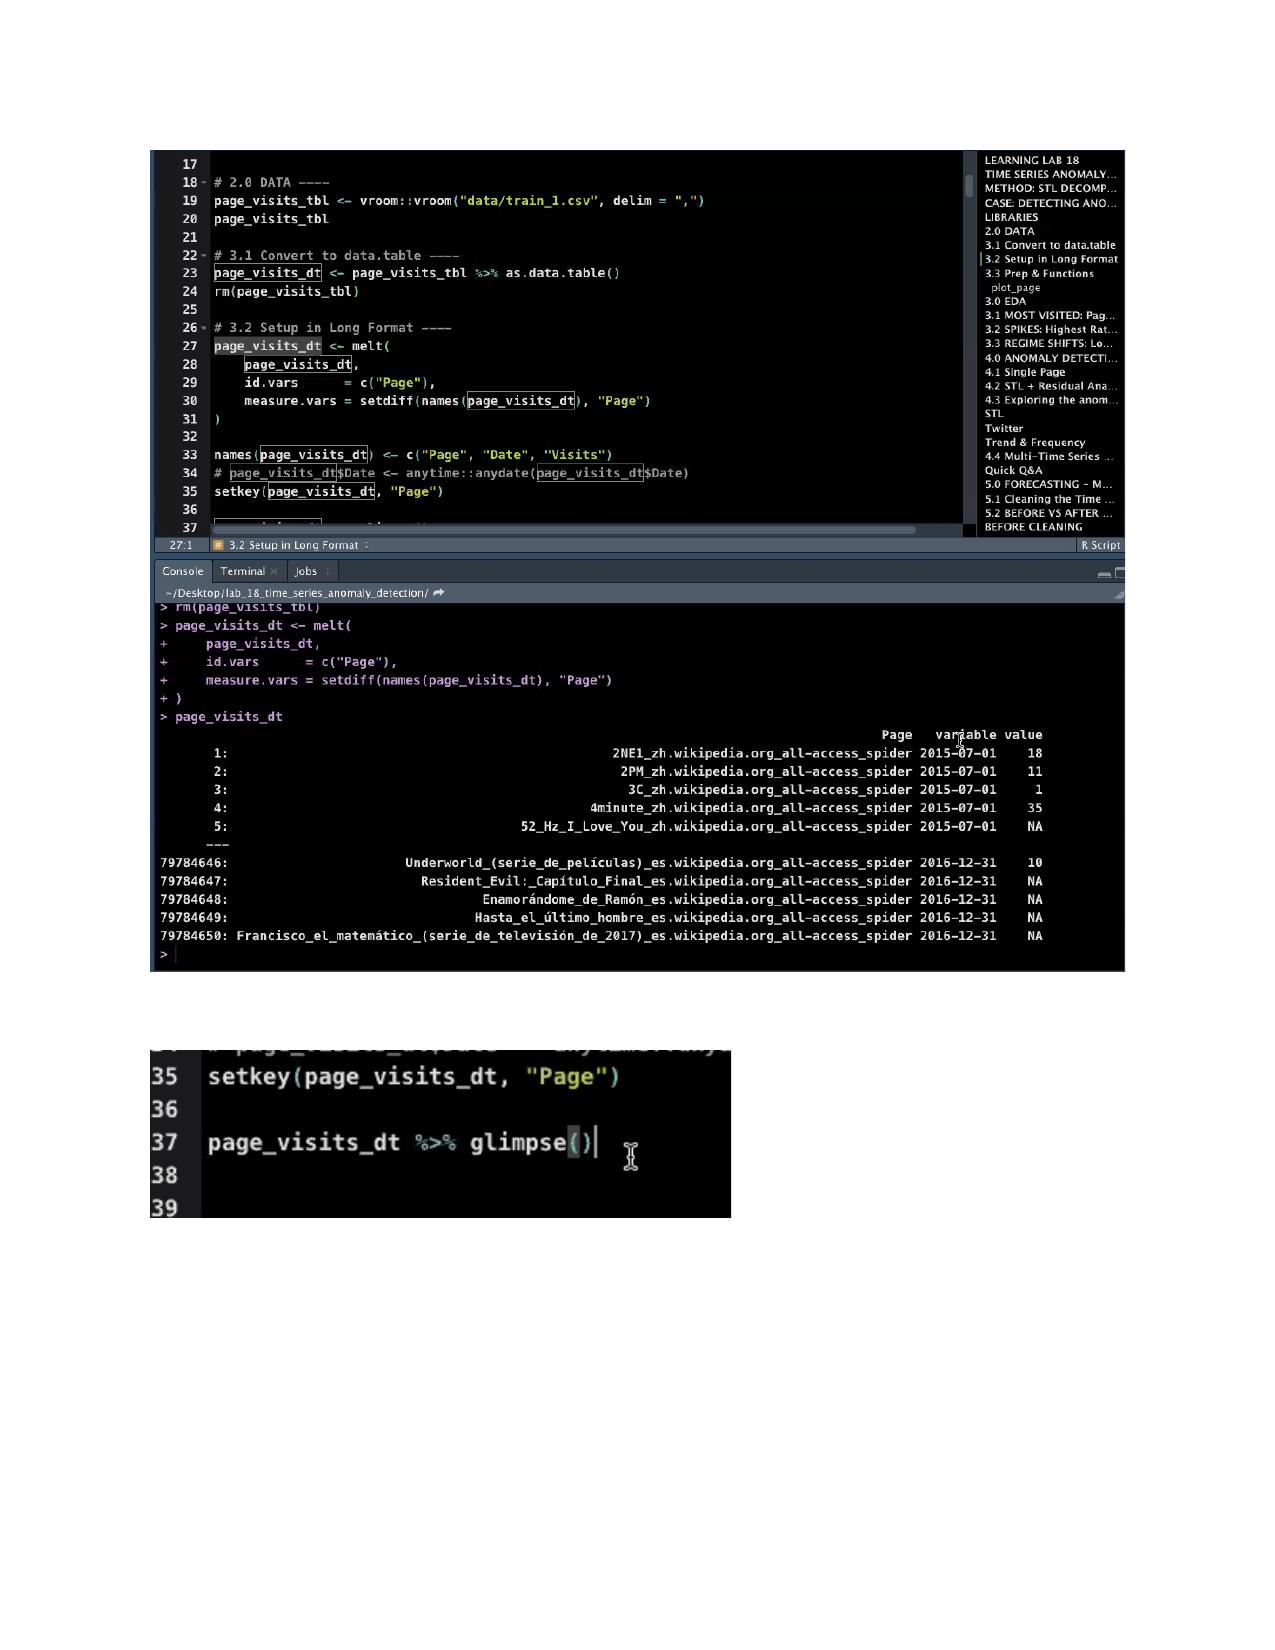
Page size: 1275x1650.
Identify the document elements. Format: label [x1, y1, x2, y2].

picture [150, 1050, 732, 1218]
picture [150, 150, 1125, 972]
